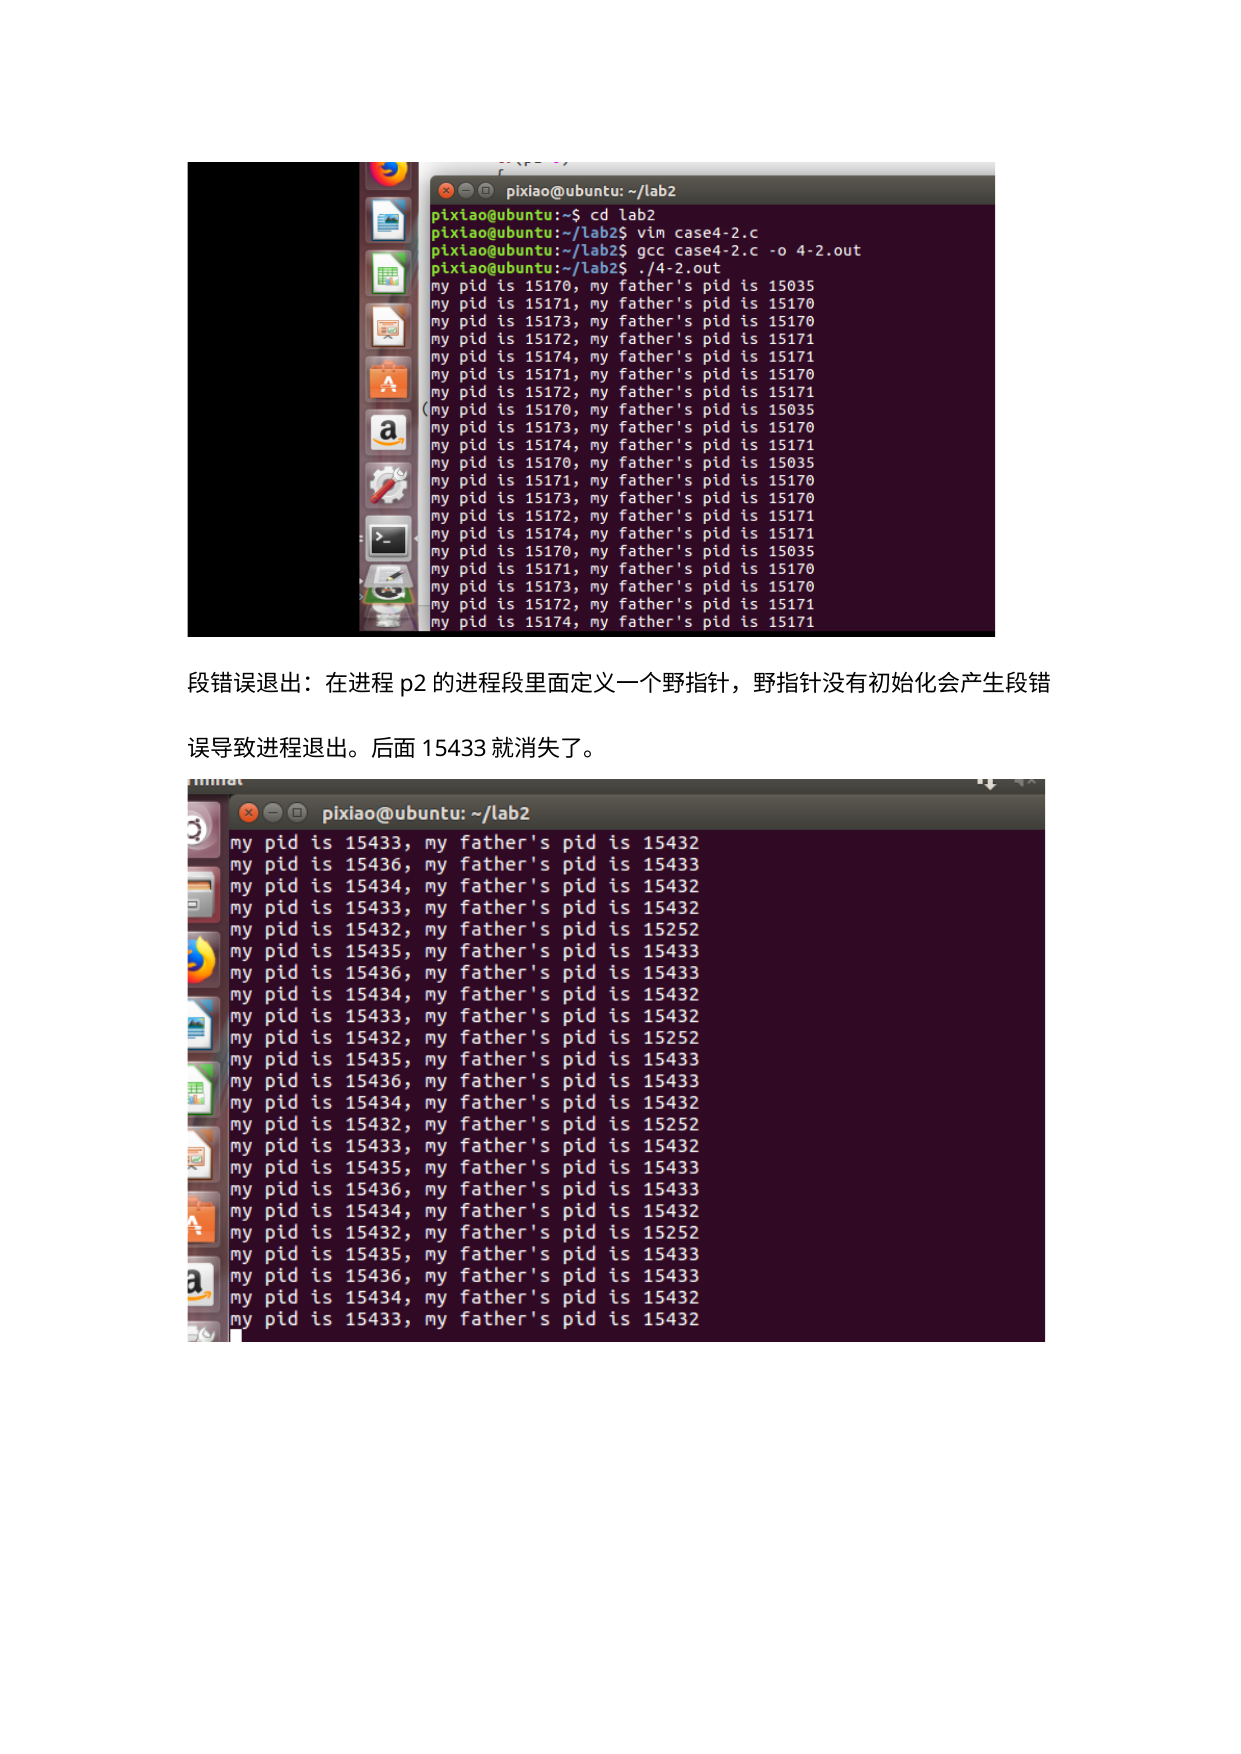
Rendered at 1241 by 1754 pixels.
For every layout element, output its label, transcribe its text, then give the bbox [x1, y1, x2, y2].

picture [187, 779, 1046, 1342]
picture [187, 162, 996, 637]
text 段错误退出：在进程 p2 的进程段里面定义一个野指针，野指针没有初始化会产生段错误导致进程退出。后面15433就消失了。 [187, 649, 1053, 779]
